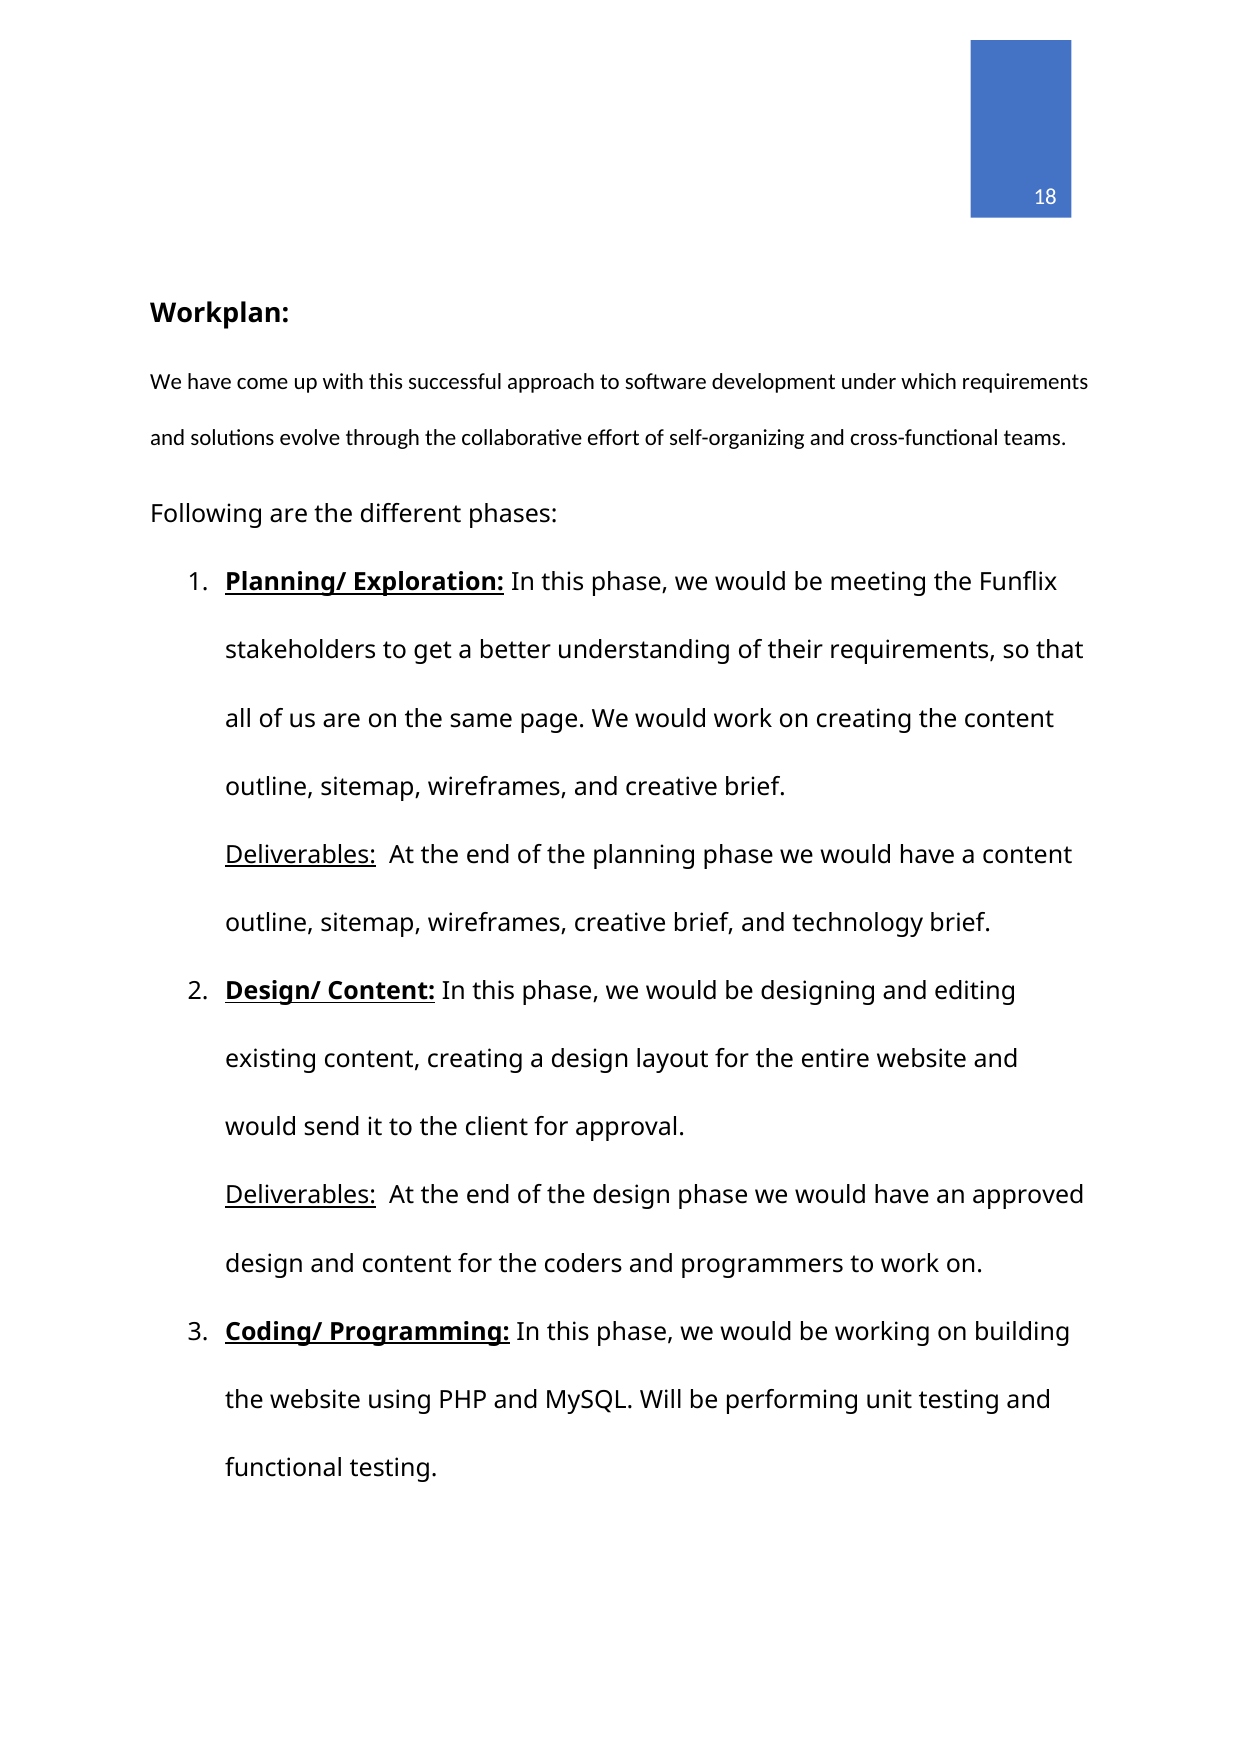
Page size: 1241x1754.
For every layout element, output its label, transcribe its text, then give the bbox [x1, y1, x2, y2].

list Design/ Content: In this phase, we would be designing and editing existing content, creating a design layout for the entire website and would send it to the client for approval. [187, 973, 1090, 1143]
list Coding/ Programming: In this phase, we would be working on building the website using PHP and MySQL. Will be performing unit testing and functional testing. [187, 1313, 1090, 1484]
text We have come up with this successful approach to software development under which requirements and solutions evolve through the collaborative effort of self-organizing and cross-functional teams. [150, 367, 1090, 451]
list Deliverables: At the end of the planning phase we would have a content outline, sitemap, wireframes, creative brief, and technology brief. [225, 837, 1090, 939]
list Deliverables: At the end of the design phase we would have an approved design and content for the coders and programmers to work on. [225, 1177, 1090, 1279]
text Following are the different phases: [150, 496, 1090, 530]
list Planning/ Exploration: In this phase, we would be meeting the Funflix stakeholders to get a better understanding of their requirements, so that all of us are on the same page. We would work on creating the content outline, sitemap, wireframes, and creative brief. [187, 564, 1090, 802]
subtitle Workplan: [150, 150, 1090, 330]
